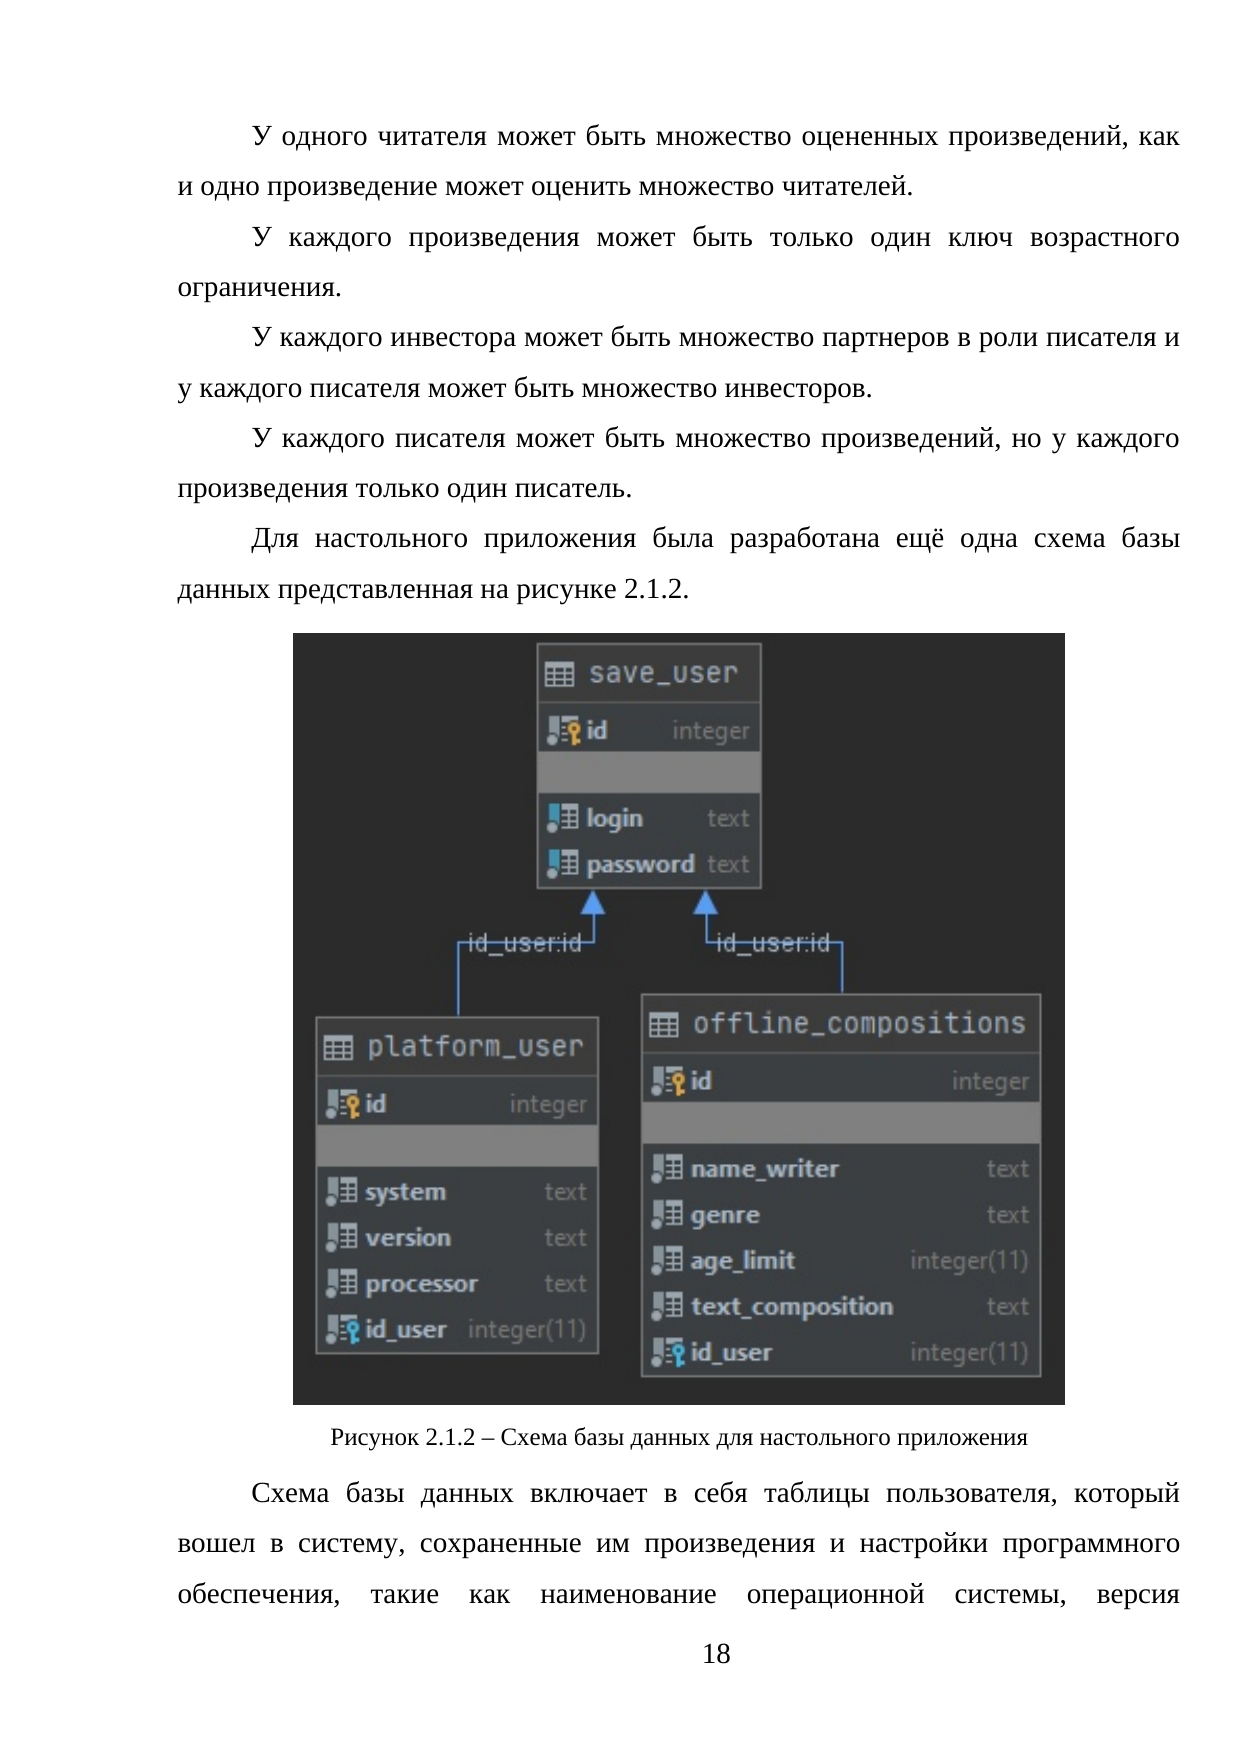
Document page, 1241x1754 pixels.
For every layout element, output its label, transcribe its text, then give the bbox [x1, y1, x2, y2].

text У одного читателя может быть множество оцененных произведений, как и одно произведение может оценить множество читателей. [177, 118, 1181, 202]
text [177, 1475, 1181, 1609]
text У каждого писателя может быть множество произведений, но у каждого произведения только один писатель. [177, 420, 1181, 504]
text Для настольного приложения была разработана ещё одна схема базы данных представленная на рисунке 2.1.2. [177, 521, 1181, 604]
text У каждого инвестора может быть множество партнеров в роли писателя и у каждого писателя может быть множество инвесторов. [177, 319, 1181, 403]
text Рисунок 2.1.2 – Схема базы данных для настольного приложения [177, 1422, 1181, 1450]
text У каждого произведения может быть только один ключ возрастного ограничения. [177, 219, 1181, 303]
picture [293, 633, 1065, 1405]
